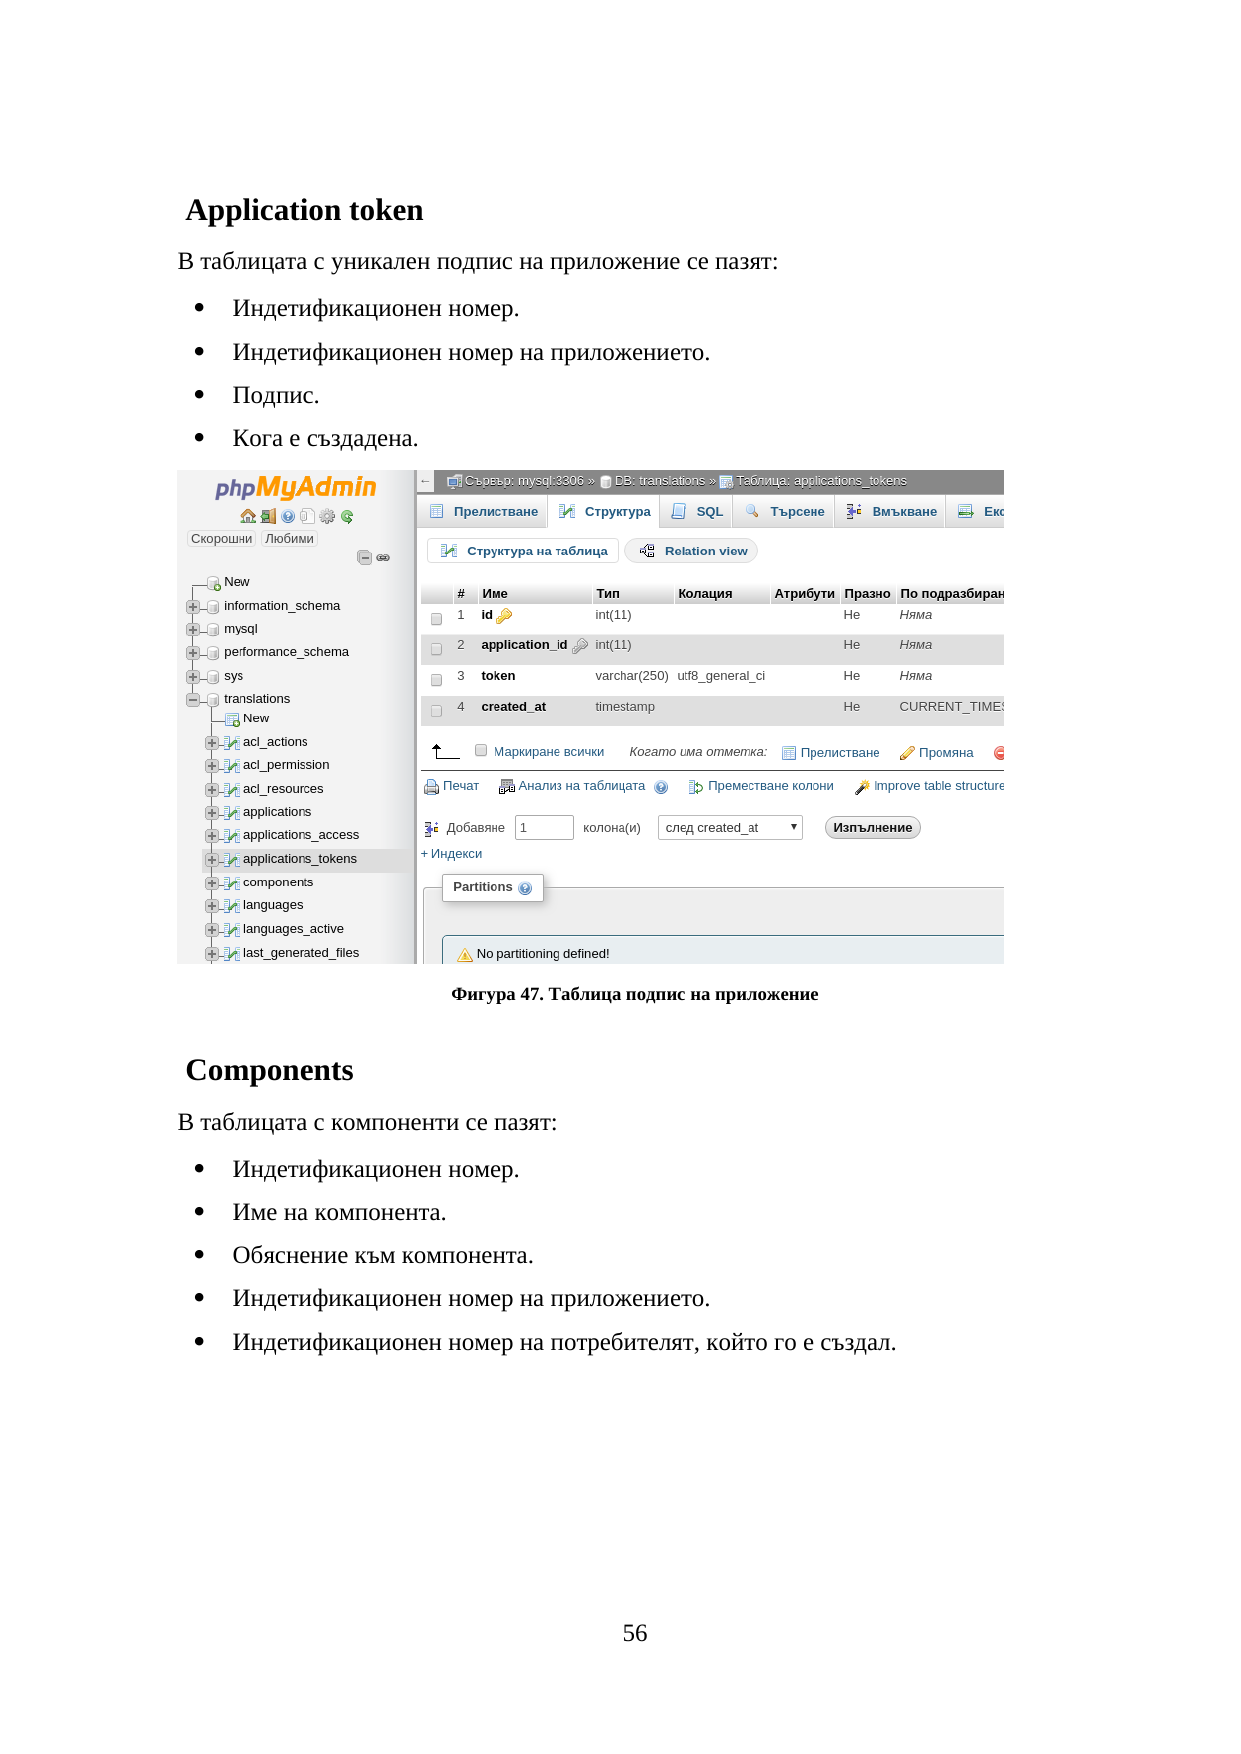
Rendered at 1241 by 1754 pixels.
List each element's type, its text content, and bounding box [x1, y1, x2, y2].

list Индетификационен номер. [195, 293, 1093, 322]
list Индетификационен номер на приложението. [195, 337, 1093, 365]
picture [177, 470, 1004, 964]
list Индетификационен номер на потребителят, който го е създал. [195, 1327, 1093, 1355]
text В таблицата с уникален подпис на приложение се пазят: [148, 246, 1093, 275]
list Подпис. [195, 380, 1093, 408]
text В таблицата с компоненти се пазят: [148, 1107, 1093, 1136]
text Фигура 47. Таблица подпис на приложение [148, 982, 1093, 1004]
text Application token [185, 191, 1093, 227]
list Обяснение към компонента. [195, 1240, 1093, 1269]
text Components [185, 1051, 1093, 1087]
list Индетификационен номер на приложението. [195, 1283, 1093, 1312]
list Кога е създадена. [195, 423, 1093, 452]
list Име на компонента. [195, 1197, 1093, 1226]
list Индетификационен номер. [195, 1154, 1093, 1183]
